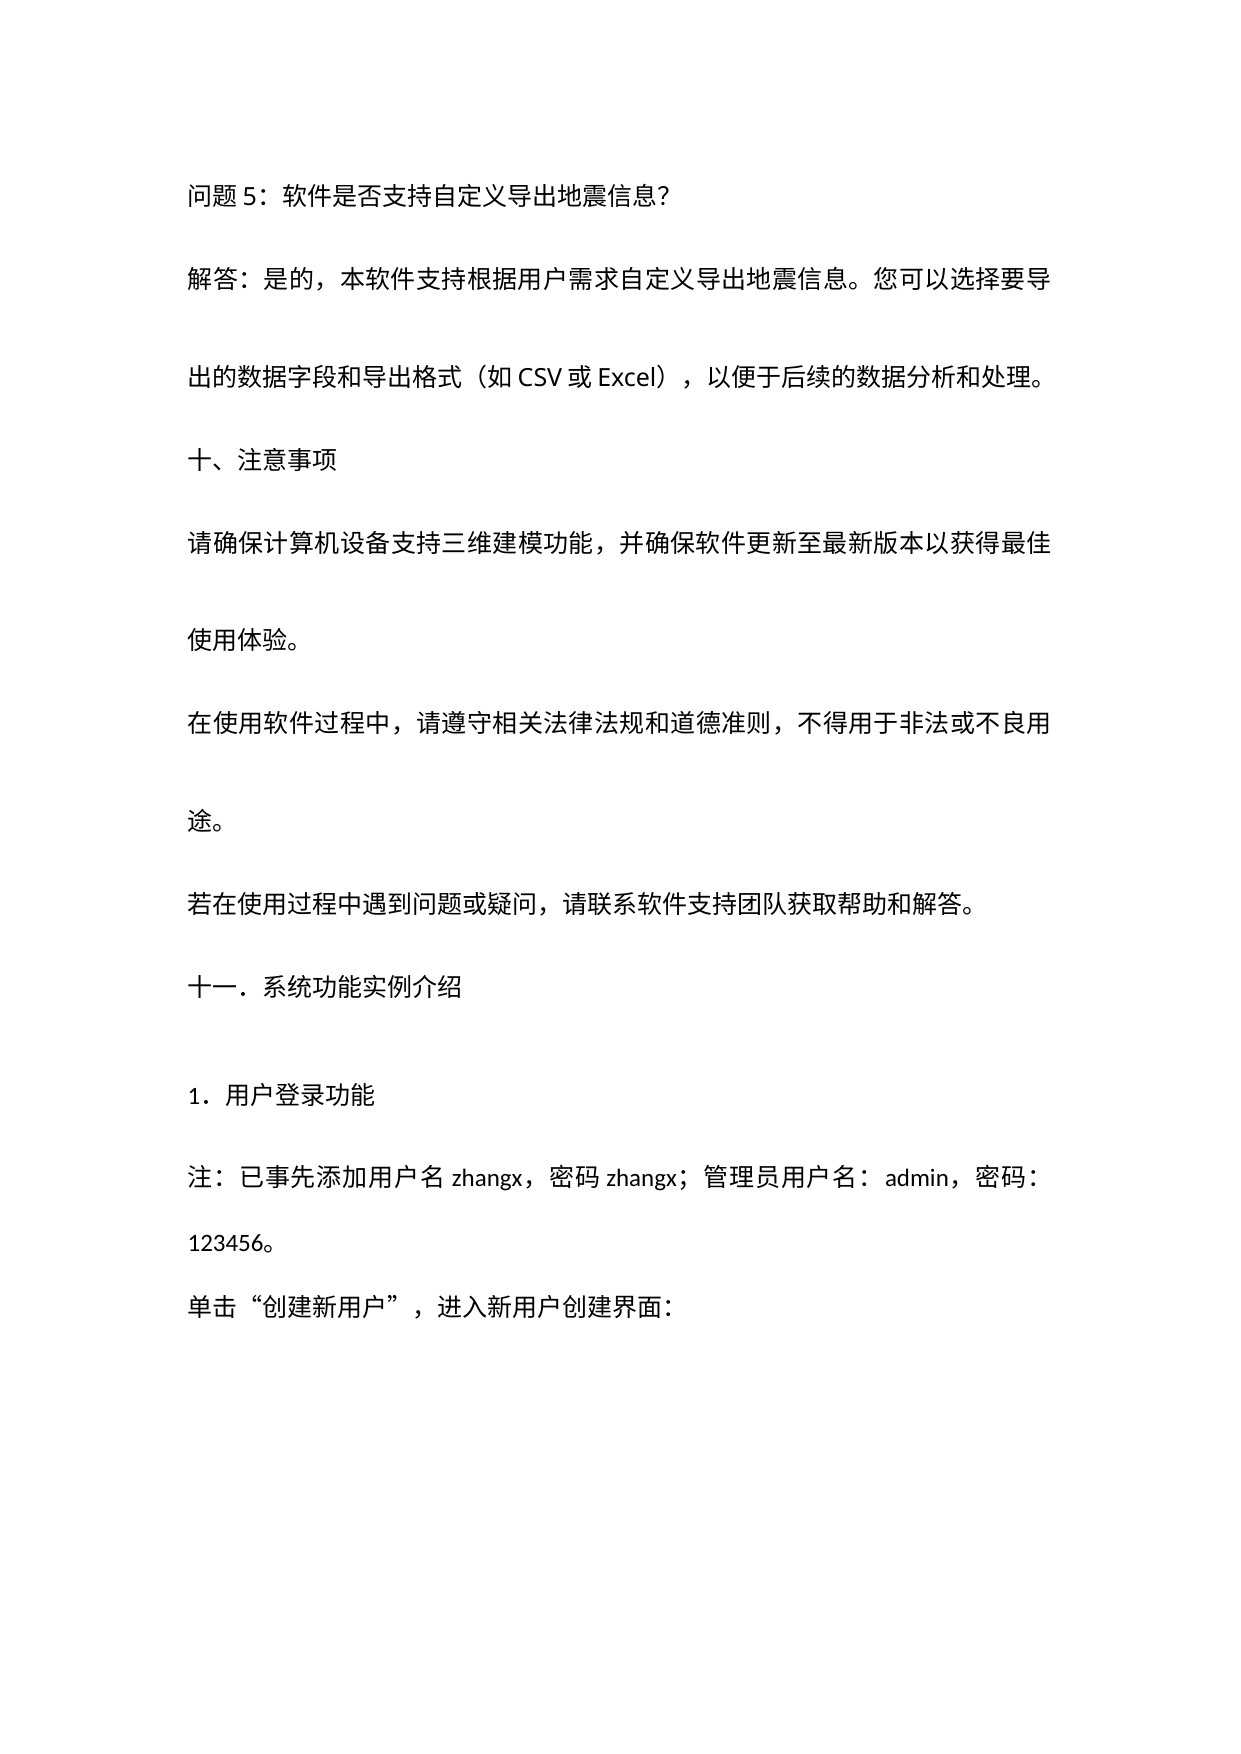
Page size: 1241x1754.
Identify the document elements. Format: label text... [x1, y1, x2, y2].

text 十、注意事项 [187, 426, 1053, 491]
text 注：已事先添加用户名zhangx，密码zhangx；管理员用户名：admin，密码：123456。 [187, 1143, 1053, 1273]
list 系统功能实例介绍 [187, 953, 1053, 1018]
text 若在使用过程中遇到问题或疑问，请联系软件支持团队获取帮助和解答。 [187, 870, 1053, 935]
text 请确保计算机设备支持三维建模功能，并确保软件更新至最新版本以获得最佳使用体验。 [187, 509, 1053, 671]
text 解答：是的，本软件支持根据用户需求自定义导出地震信息。您可以选择要导出的数据字段和导出格式（如CSV或Excel），以便于后续的数据分析和处理。 [187, 245, 1053, 408]
text 在使用软件过程中，请遵守相关法律法规和道德准则，不得用于非法或不良用途。 [187, 689, 1053, 852]
subtitle 1．用户登录功能 [187, 1061, 1053, 1126]
text 单击“创建新用户”，进入新用户创建界面： [187, 1273, 1053, 1338]
text 问题5：软件是否支持自定义导出地震信息？ [187, 162, 1053, 227]
